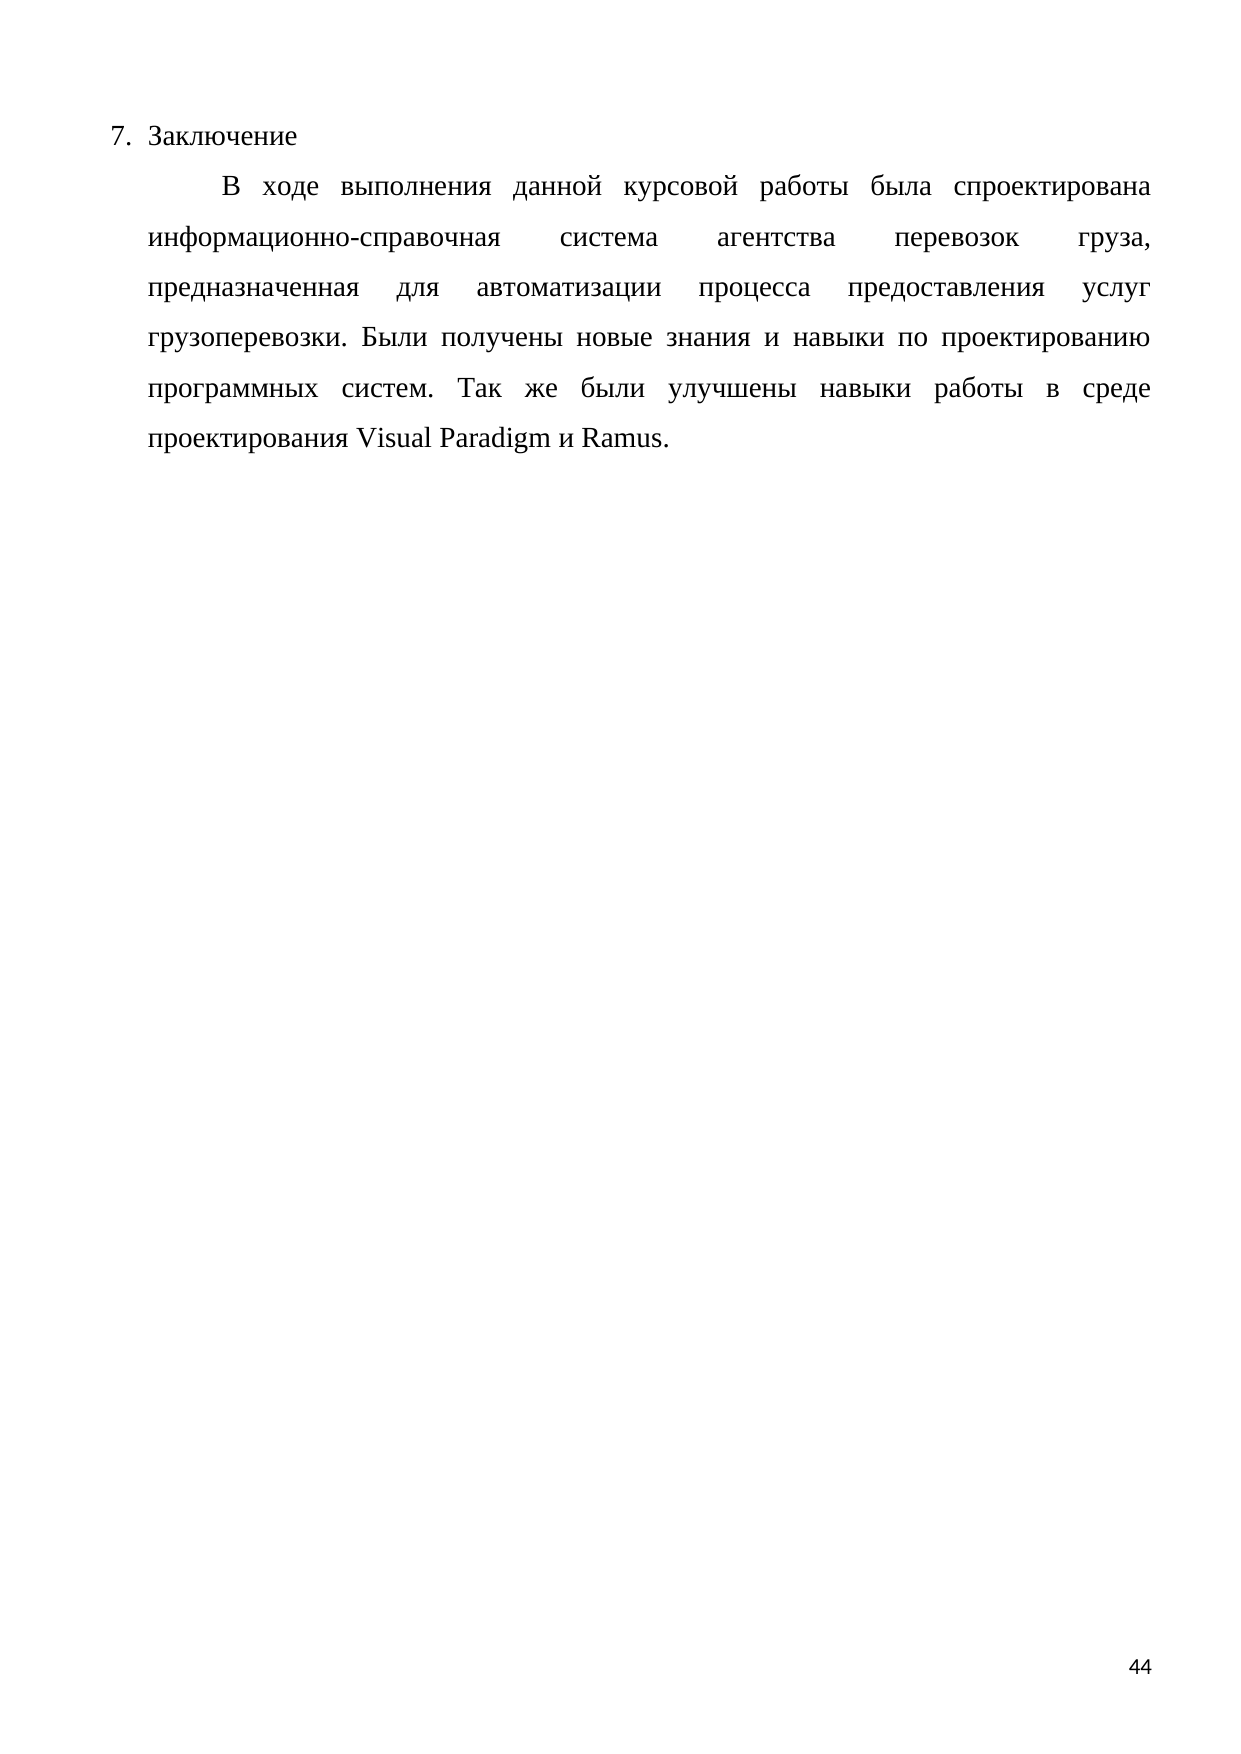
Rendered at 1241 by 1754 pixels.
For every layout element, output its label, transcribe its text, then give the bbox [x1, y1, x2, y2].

subtitle Заключение [110, 118, 1152, 152]
text В ходе выполнения данной курсовой работы была спроектирована информационно-справочная система агентства перевозок груза, предназначенная для автоматизации процесса предоставления услуг грузоперевозки. Были получены новые знания и навыки по проектированию программных систем. Так же были улучшены навыки работы в среде проектирования Visual Paradigm и Ramus. [148, 168, 1152, 453]
